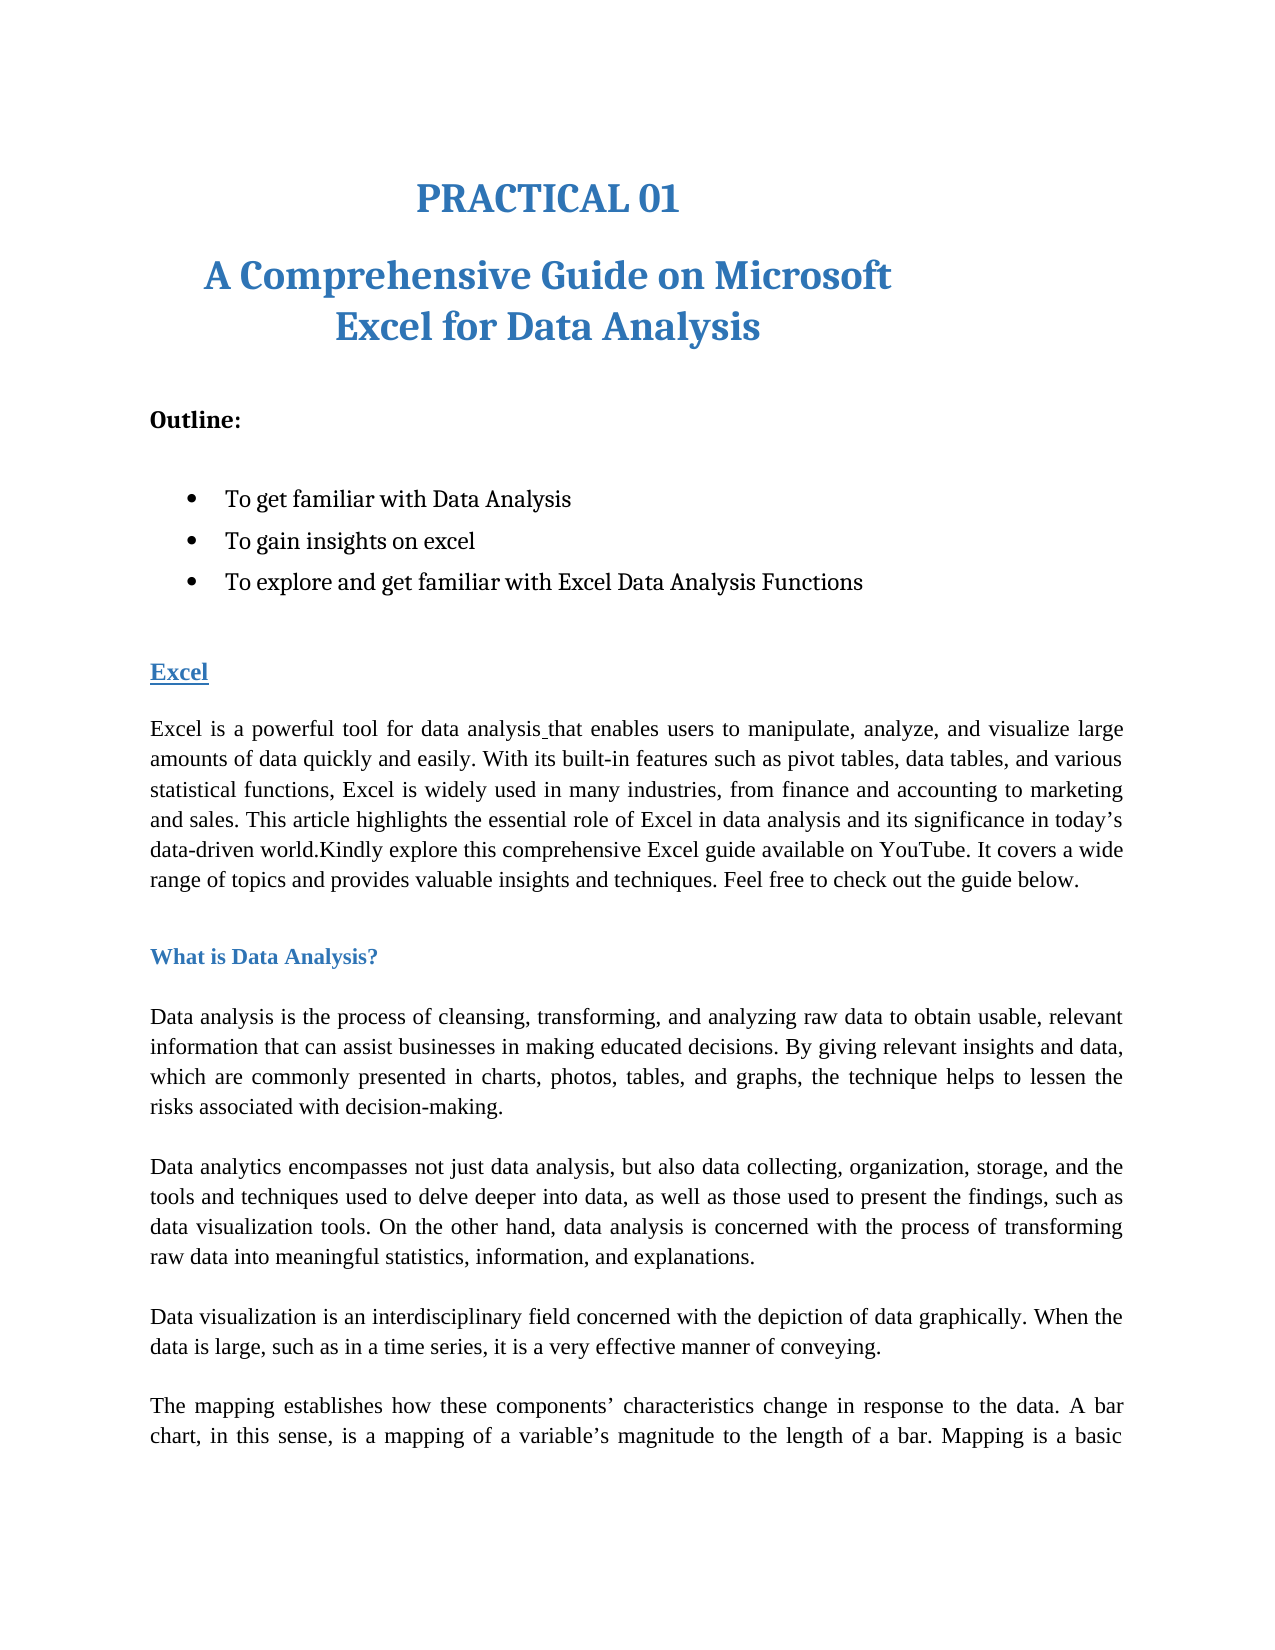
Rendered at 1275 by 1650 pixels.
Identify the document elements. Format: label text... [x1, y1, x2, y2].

subtitle PRACTICAL 01 [150, 175, 946, 223]
list To get familiar with Data Analysis [187, 472, 1125, 513]
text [150, 1392, 1125, 1449]
subtitle A Comprehensive Guide on Microsoft Excel for Data Analysis [150, 252, 946, 351]
text What is Data Analysis? [150, 943, 1125, 970]
text Data visualization is an interdisciplinary field concerned with the depiction of data graphically. When the data is large, such as in a time series, it is a very effective manner of conveying. [150, 1303, 1125, 1359]
text Data analysis is the process of cleansing, transforming, and analyzing raw data to obtain usable, relevant information that can assist businesses in making educated decisions. By giving relevant insights and data, which are commonly presented in charts, photos, tables, and graphs, the technique helps to lessen the risks associated with decision-making. [150, 1003, 1125, 1120]
text Data analytics encompasses not just data analysis, but also data collecting, organization, storage, and the tools and techniques used to delve deeper into data, as well as those used to present the findings, such as data visualization tools. On the other hand, data analysis is concerned with the process of transforming raw data into meaningful statistics, information, and explanations. [150, 1153, 1125, 1270]
text Outline: [150, 392, 1125, 434]
list To explore and get familiar with Excel Data Analysis Functions [187, 555, 1125, 597]
text Excel [150, 634, 1125, 686]
list To gain insights on excel [187, 513, 1125, 555]
text Excel is a powerful tool for data analysis that enables users to manipulate, analyze, and visualize large amounts of data quickly and easily. With its built-in features such as pivot tables, data tables, and various statistical functions, Excel is widely used in many industries, from finance and accounting to marketing and sales. This article highlights the essential role of Excel in data analysis and its significance in today’s data-driven world.Kindly explore this comprehensive Excel guide available on YouTube. It covers a wide range of topics and provides valuable insights and techniques. Feel free to check out the guide below. [150, 715, 1125, 893]
